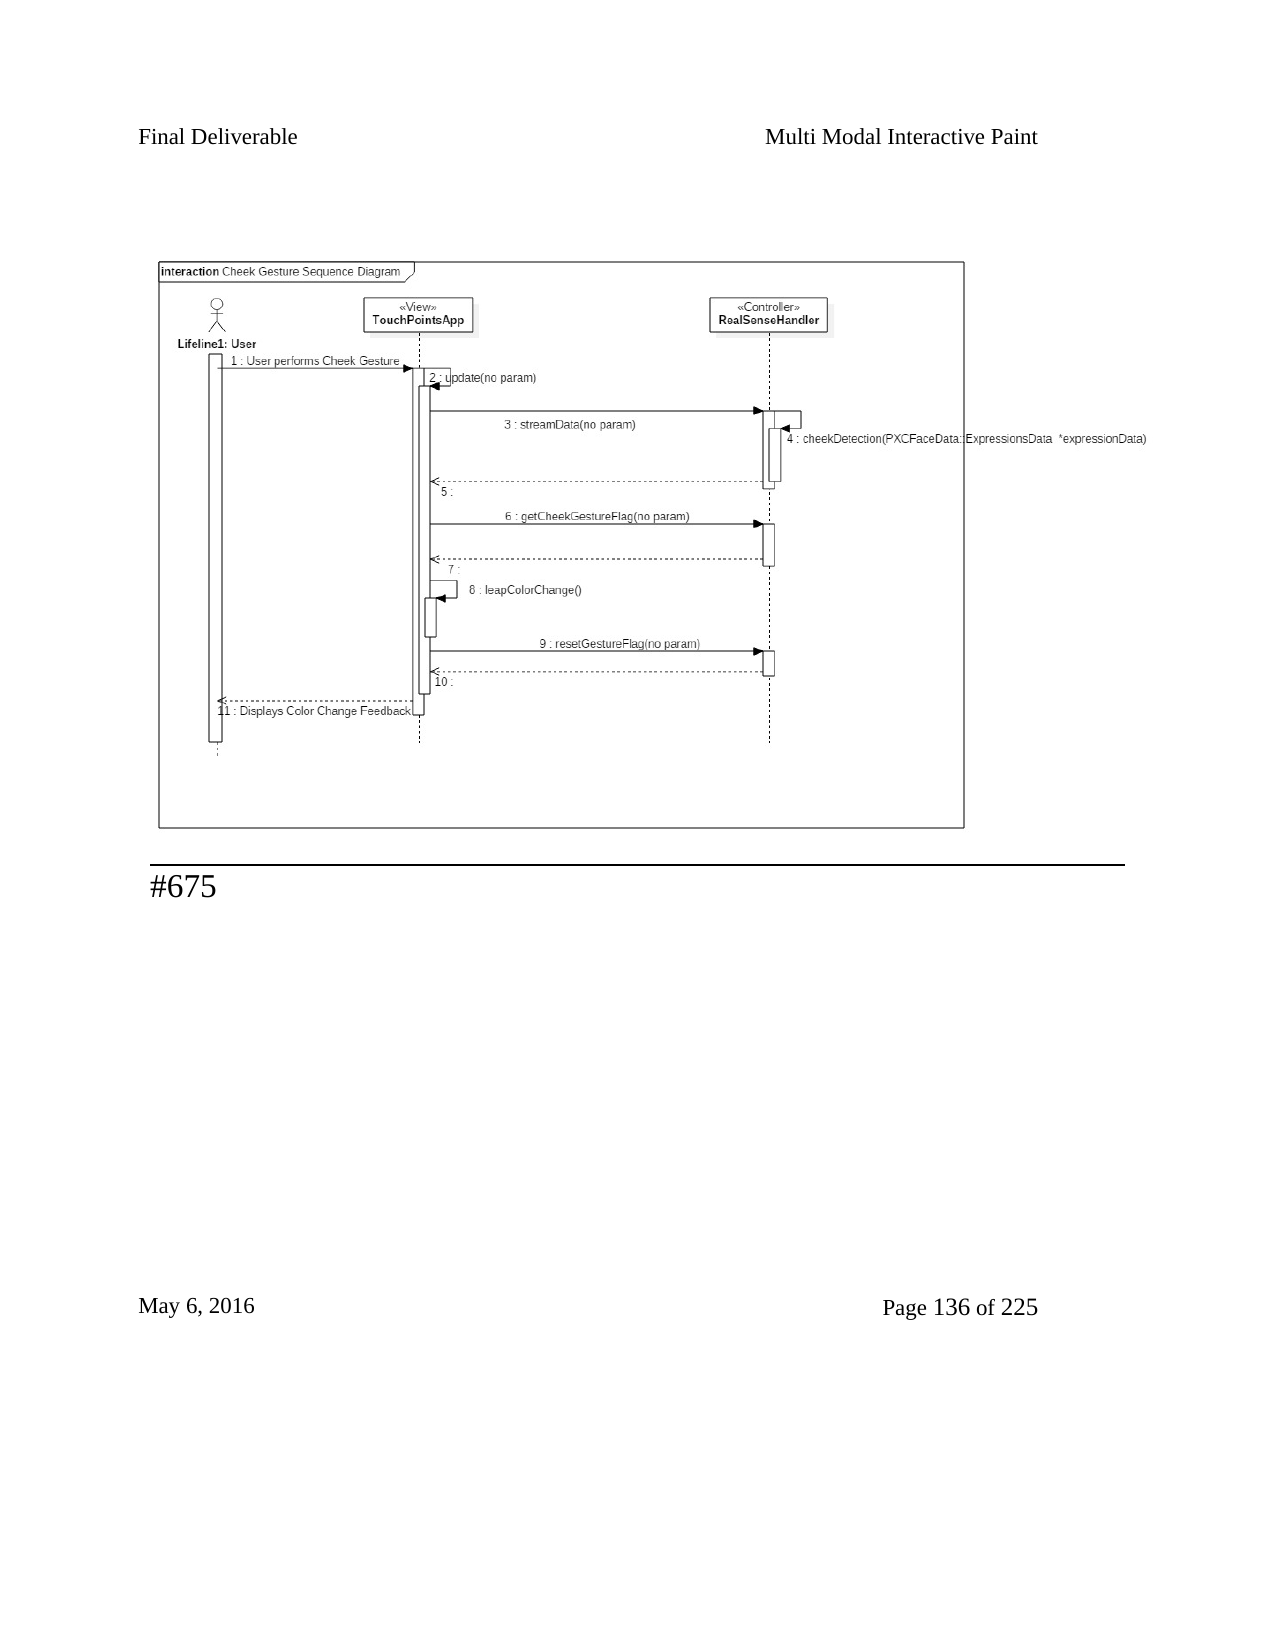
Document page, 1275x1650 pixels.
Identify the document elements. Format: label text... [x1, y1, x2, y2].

text #675 [150, 866, 1125, 904]
picture [150, 253, 1180, 863]
